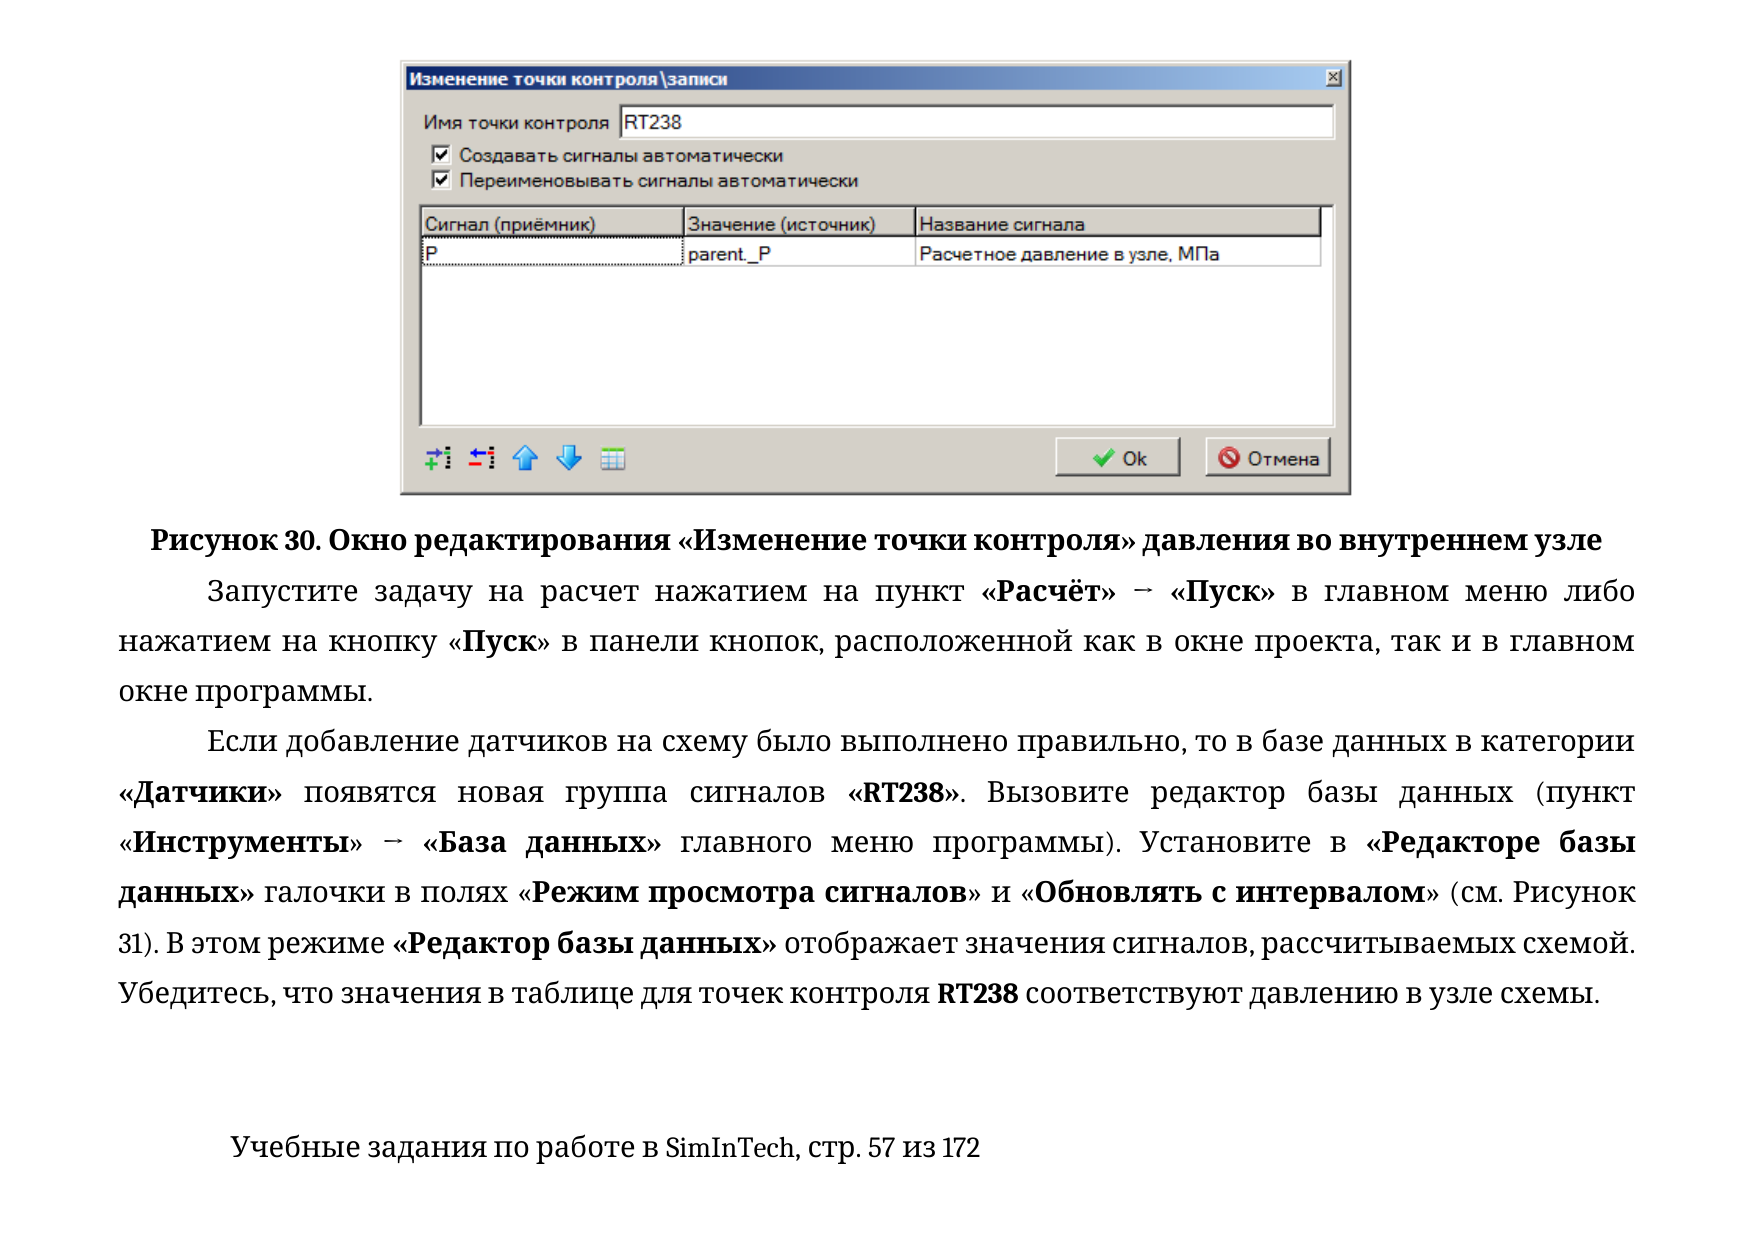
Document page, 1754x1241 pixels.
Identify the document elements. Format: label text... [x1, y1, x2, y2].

text Запустите задачу на расчет нажатием на пункт «Расчёт» → «Пуск» в главном меню либо нажатием на кнопку «Пуск» в панели кнопок, расположенной как в окне проекта, так и в главном окне программы. [118, 575, 1636, 709]
picture [391, 51, 1363, 508]
